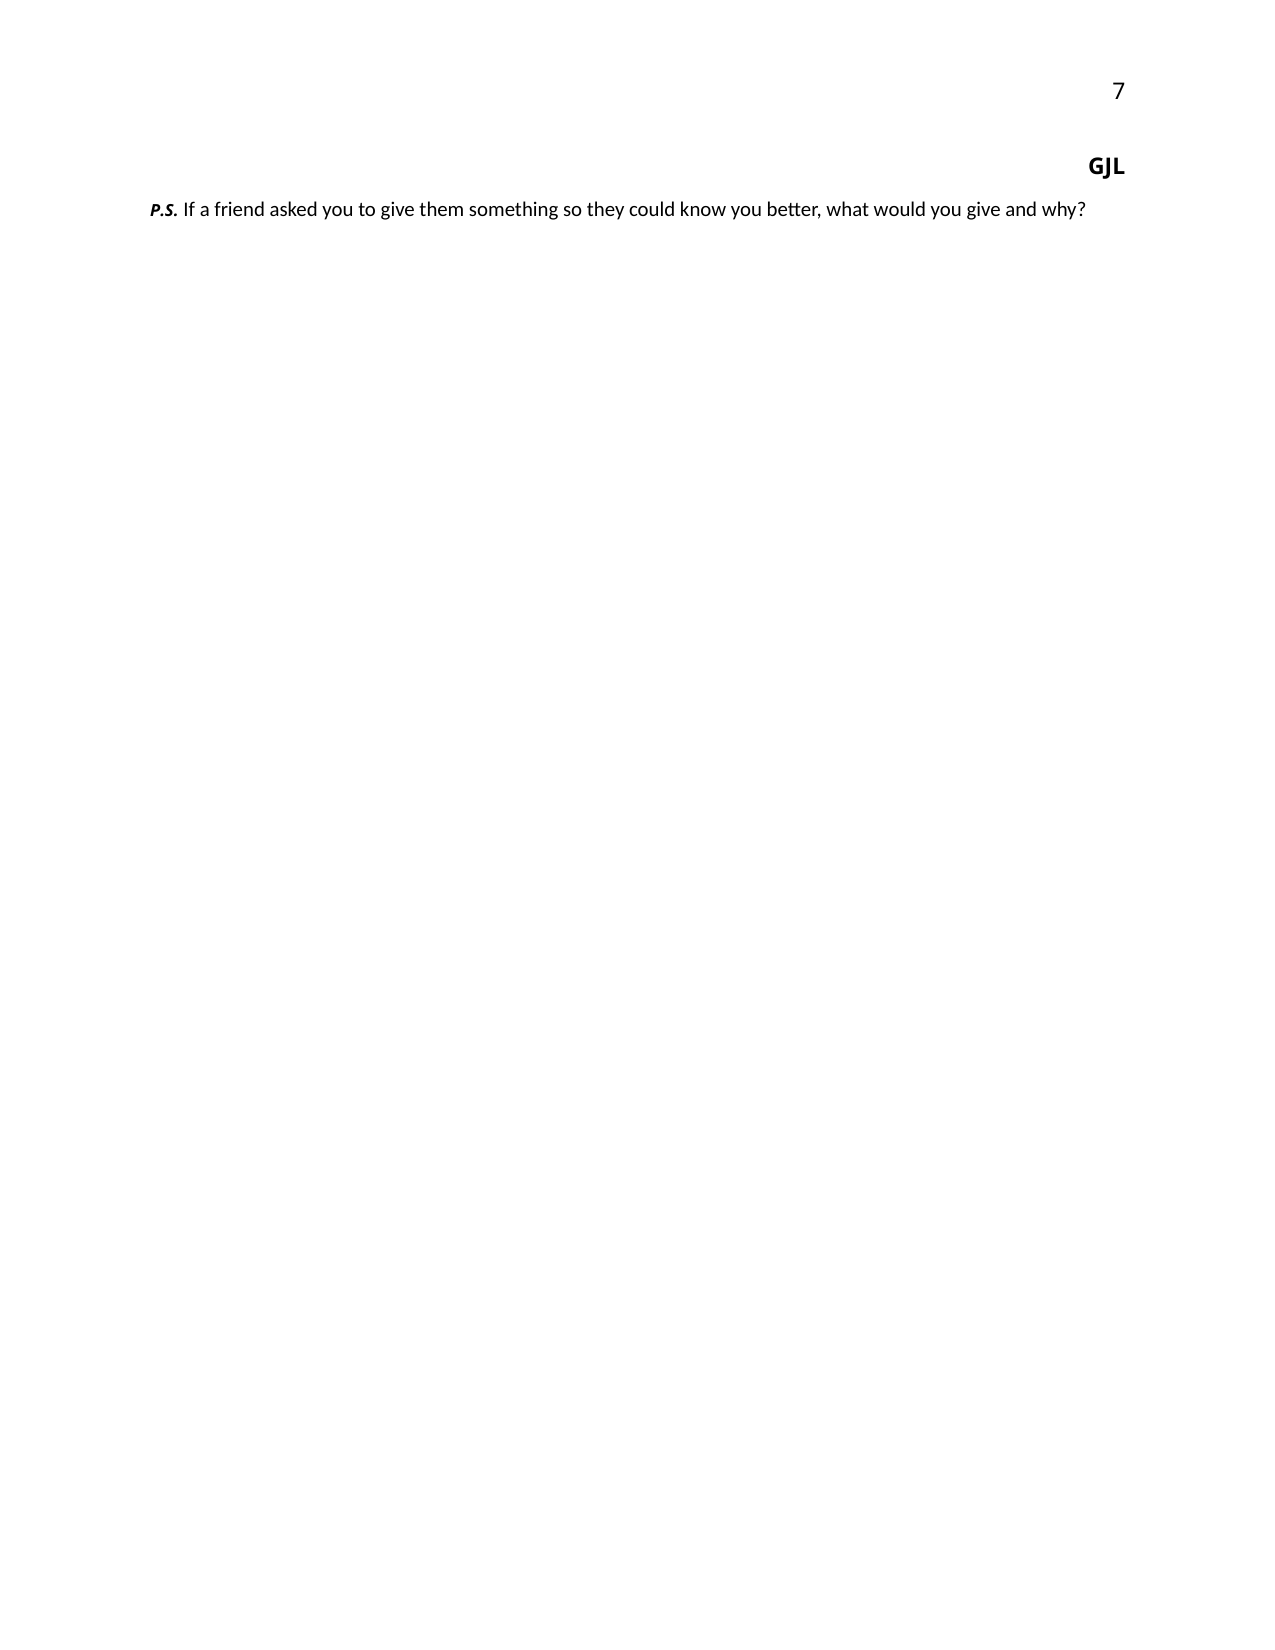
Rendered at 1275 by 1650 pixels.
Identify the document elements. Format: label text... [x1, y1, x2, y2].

text P.S. If a friend asked you to give them something so they could know you better, what would you give and why? [150, 196, 1125, 222]
text GJL [150, 150, 1125, 181]
